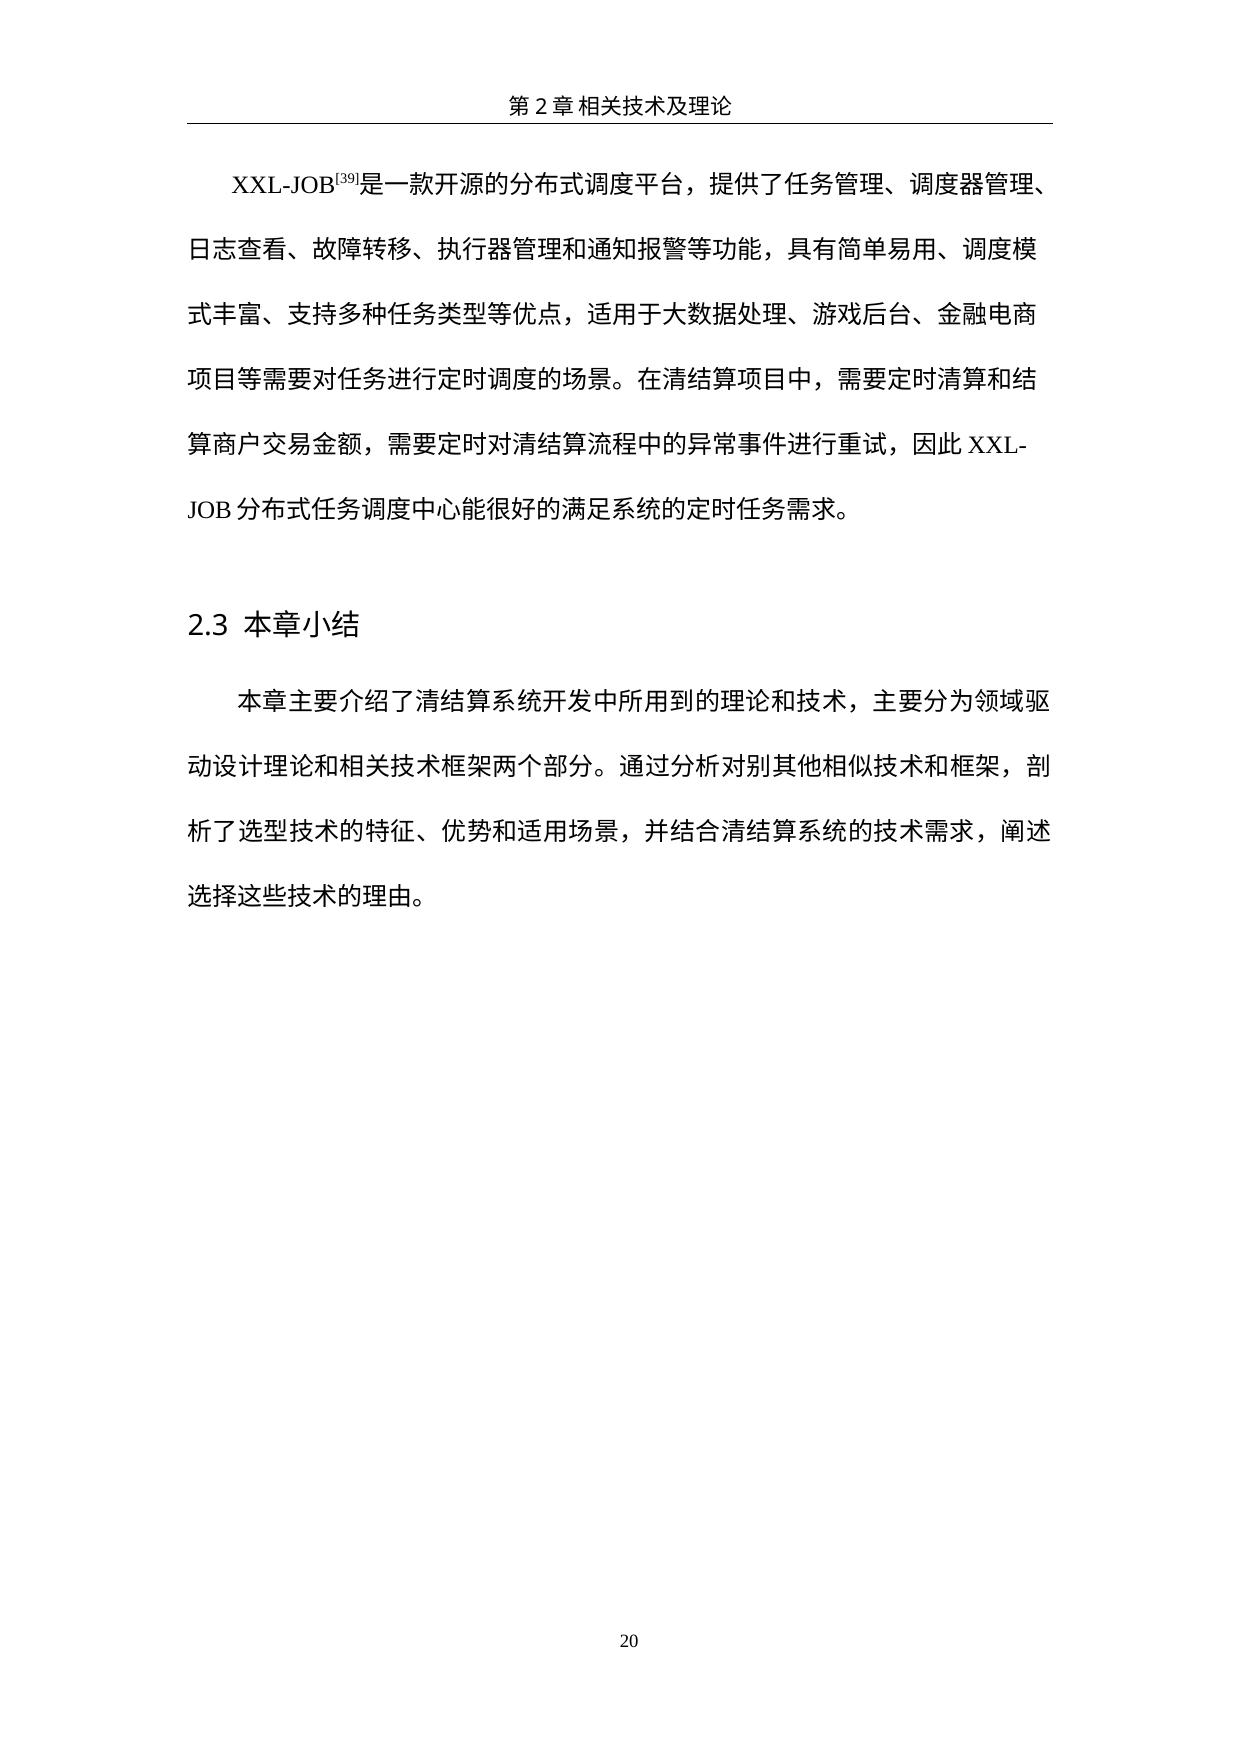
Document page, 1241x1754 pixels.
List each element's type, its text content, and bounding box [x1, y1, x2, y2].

list XXL-JOB[39]是一款开源的分布式调度平台，提供了任务管理、调度器管理、日志查看、故障转移、执行器管理和通知报警等功能，具有简单易用、调度模式丰富、支持多种任务类型等优点，适用于大数据处理、游戏后台、金融电商项目等需要对任务进行定时调度的场景。在清结算项目中，需要定时清算和结算商户交易金额，需要定时对清结算流程中的异常事件进行重试，因此XXL-JOB分布式任务调度中心能很好的满足系统的定时任务需求。 [187, 150, 1053, 540]
text 本章主要介绍了清结算系统开发中所用到的理论和技术，主要分为领域驱动设计理论和相关技术框架两个部分。通过分析对别其他相似技术和框架，剖析了选型技术的特征、优势和适用场景，并结合清结算系统的技术需求，阐述选择这些技术的理由。 [187, 667, 1053, 927]
text 2.3 本章小结 [187, 590, 1053, 655]
